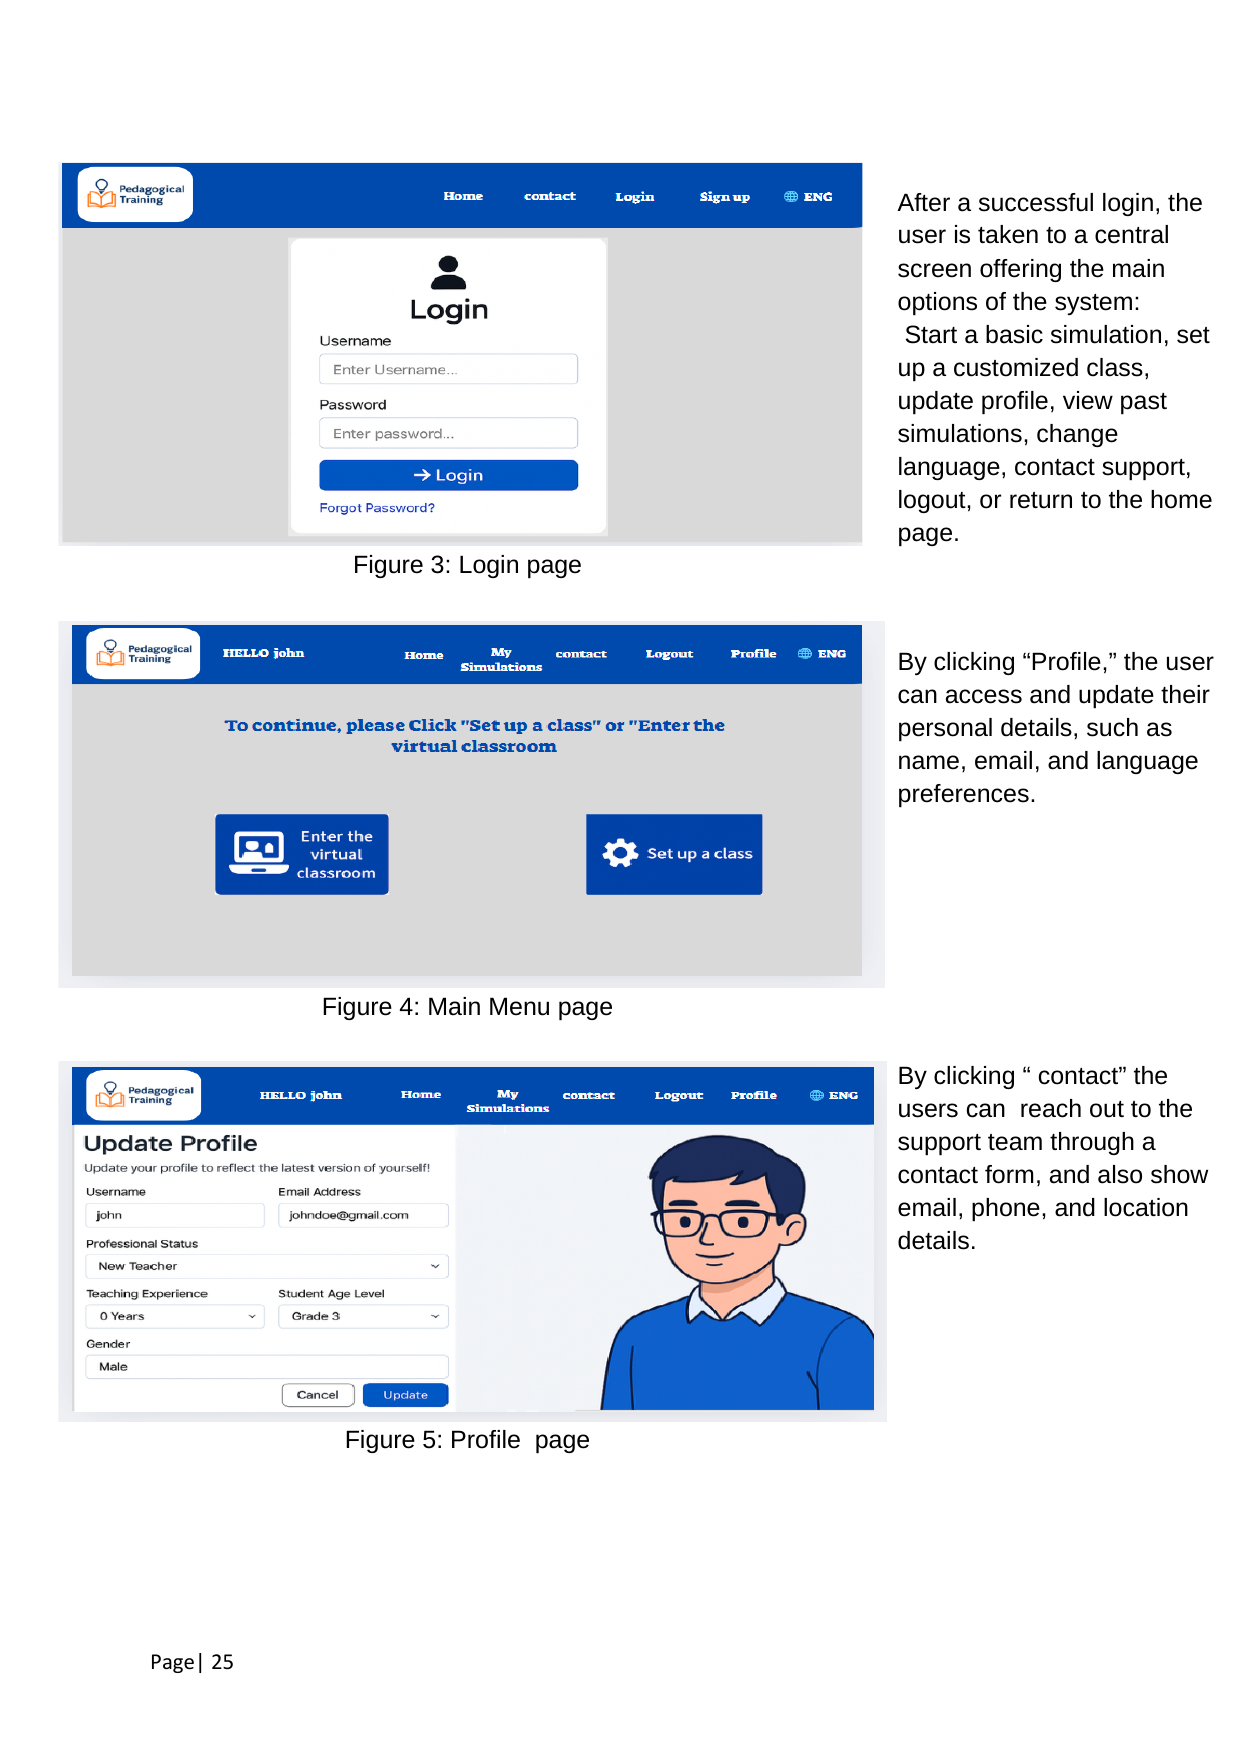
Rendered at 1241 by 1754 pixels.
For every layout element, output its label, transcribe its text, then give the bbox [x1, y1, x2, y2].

table_cell Figure 5: Profile page [49, 1051, 886, 1478]
table_cell By clicking “Profile,” the user can access and update their personal details, such as name, email, and language preferences. [888, 611, 1230, 1048]
picture [58, 1061, 887, 1422]
table_cell By clicking “ contact” the users can reach out to the support team through a contact form, and also show email, phone, and location details. [888, 1051, 1230, 1478]
table_cell Figure 4: Main Menu page [49, 611, 886, 1048]
table_cell After a successful login, the user is taken to a central screen offering the main options of the system: Start a basic simulation, set up a customized class, update profile, view past simulations, change language, contact support, logout, or return to the home page. [888, 152, 1230, 609]
picture [58, 162, 863, 546]
picture [58, 621, 885, 988]
table_cell Figure 3: Login page [49, 152, 886, 609]
